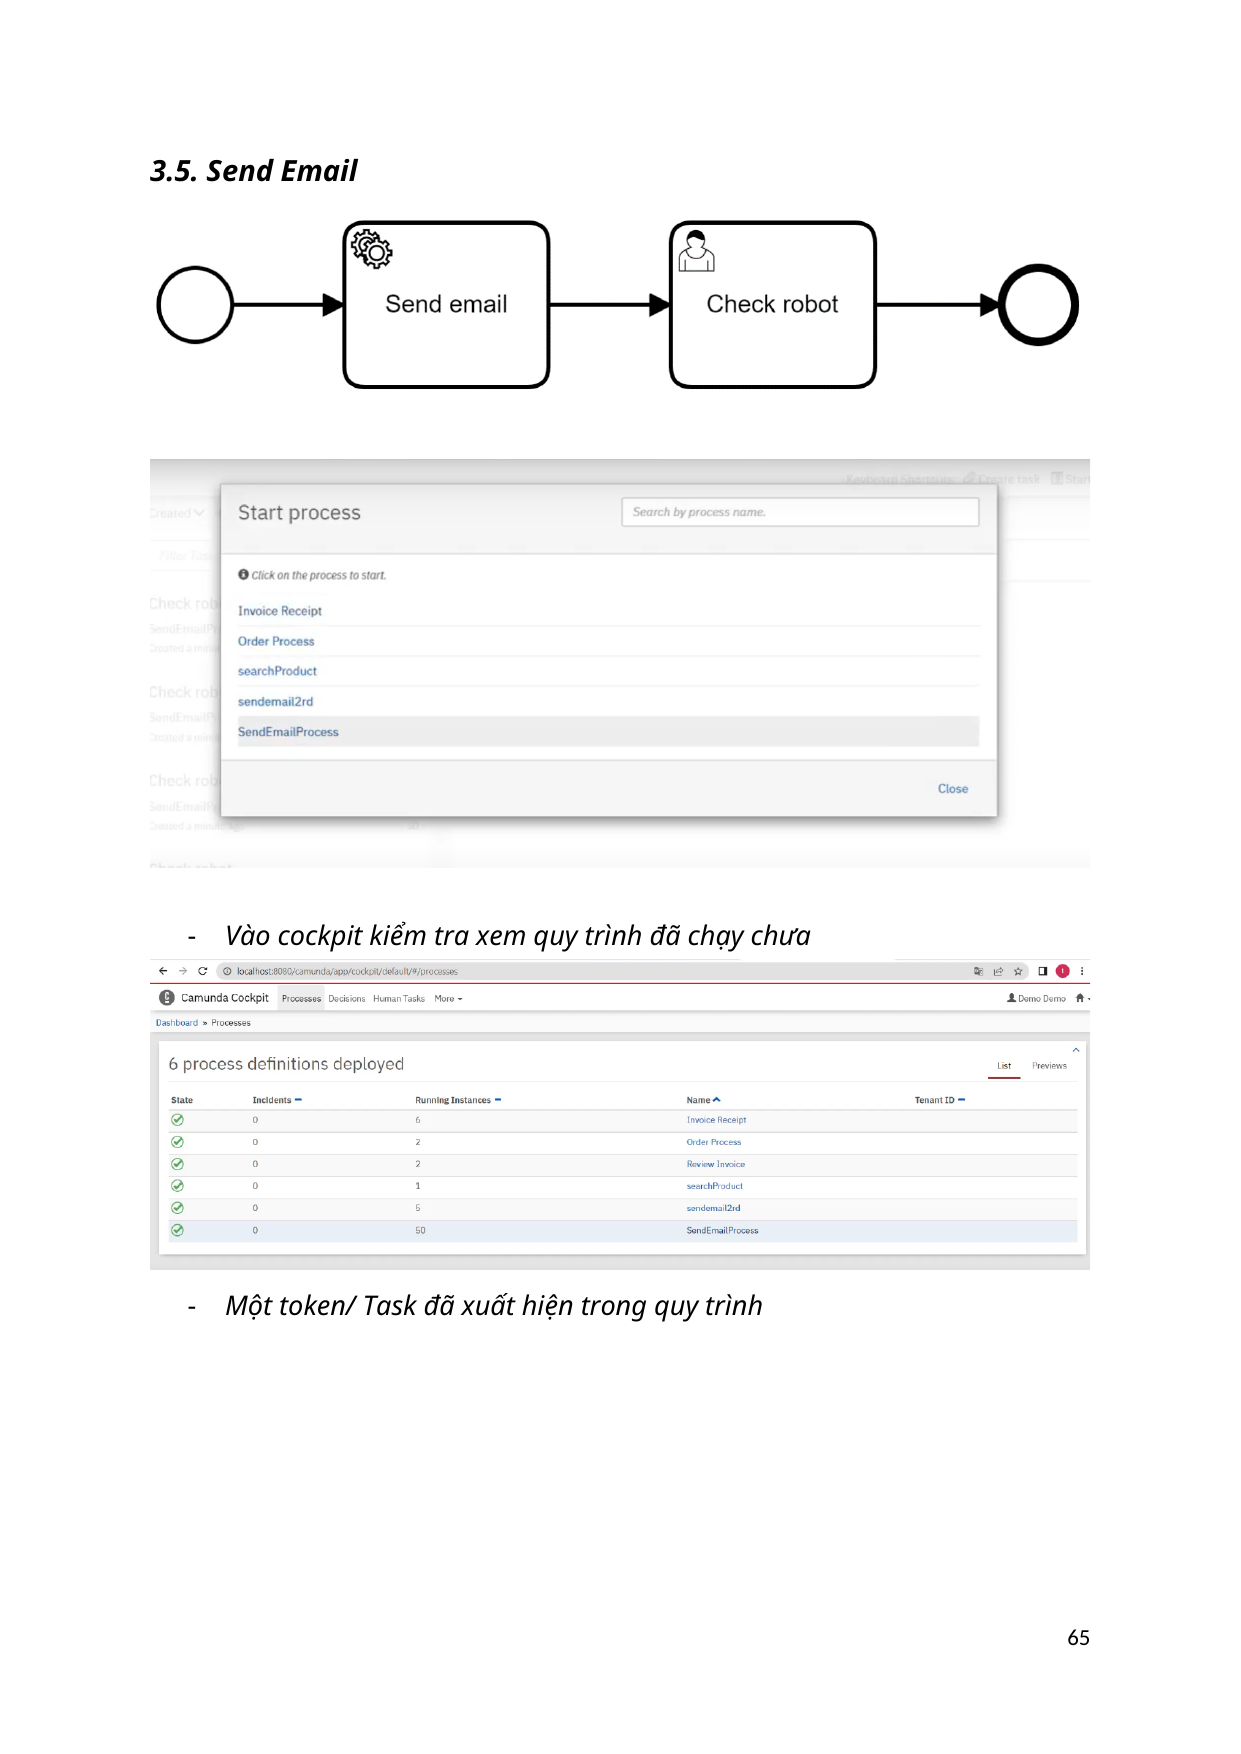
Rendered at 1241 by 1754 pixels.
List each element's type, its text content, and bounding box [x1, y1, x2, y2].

picture [150, 459, 1091, 868]
list Một token/ Task đã xuất hiện trong quy trình [187, 1286, 1090, 1323]
picture [146, 210, 1087, 399]
picture [150, 959, 1091, 1270]
subtitle 3.5. Send Email [150, 150, 1090, 190]
list Vào cockpit kiểm tra xem quy trình đã chạy chưa [187, 917, 1090, 954]
